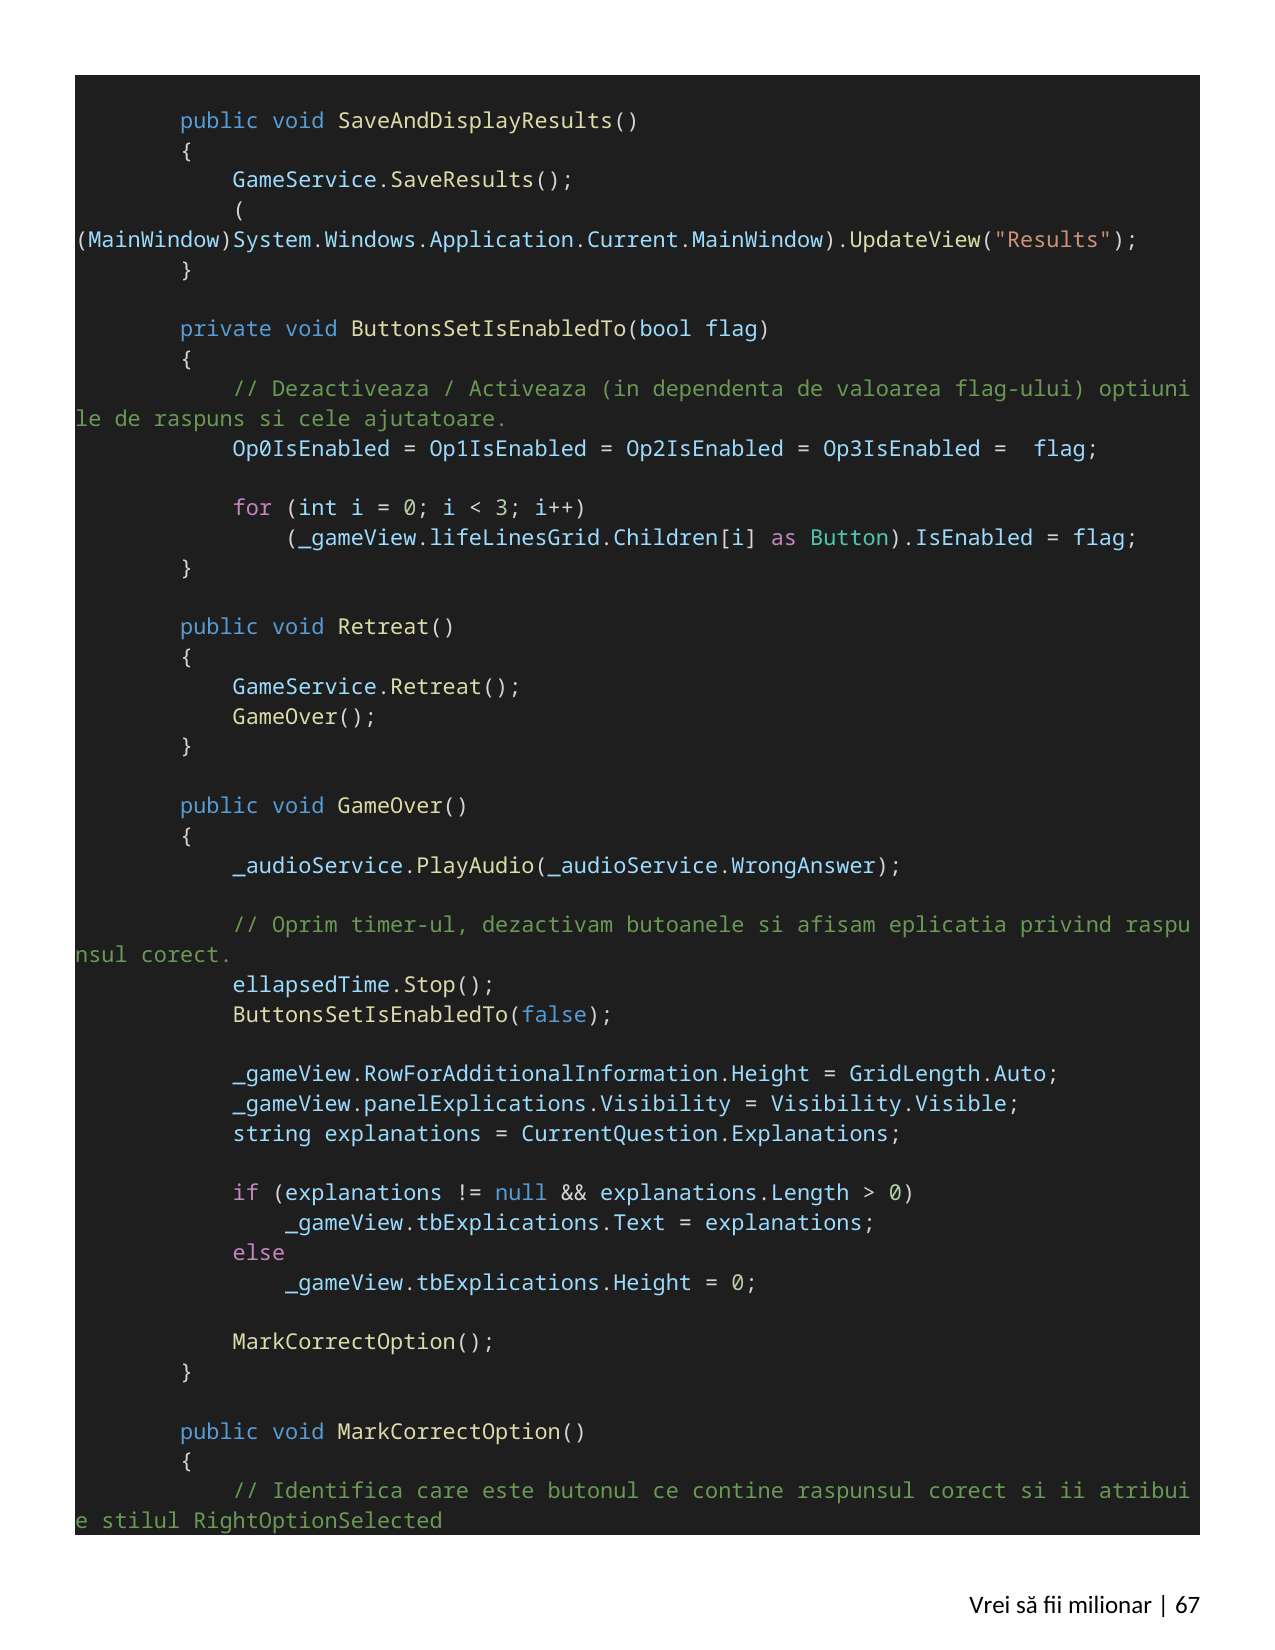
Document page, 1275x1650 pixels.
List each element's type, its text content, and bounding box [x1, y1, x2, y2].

text public void GameOver() [75, 790, 1200, 820]
text _gameView.RowForAdditionalInformation.Height = GridLength.Auto; [75, 1058, 1200, 1088]
text else [75, 1237, 1200, 1267]
text { [75, 1445, 1200, 1475]
text public void MarkCorrectOption() [75, 1416, 1200, 1445]
text for (int i = 0; i < 3; i++) [75, 492, 1200, 522]
text ellapsedTime.Stop(); [75, 969, 1200, 998]
text _gameView.tbExplications.Text = explanations; [75, 1207, 1200, 1237]
text string explanations = CurrentQuestion.Explanations; [75, 1118, 1200, 1147]
text GameService.SaveResults(); [75, 164, 1200, 194]
text { [75, 641, 1200, 671]
text // Dezactiveaza / Activeaza (in dependenta de valoarea flag-ului) optiunile de raspuns si cele ajutatoare. [75, 373, 1200, 432]
text Op0IsEnabled = Op1IsEnabled = Op2IsEnabled = Op3IsEnabled = flag; [75, 432, 1200, 462]
text GameOver(); [75, 701, 1200, 730]
text } [75, 730, 1200, 760]
text MarkCorrectOption(); [75, 1326, 1200, 1356]
text public void Retreat() [75, 611, 1200, 641]
text ((MainWindow)System.Windows.Application.Current.MainWindow).UpdateView("Results"); [75, 194, 1200, 254]
text public void SaveAndDisplayResults() [75, 105, 1200, 134]
text } [75, 552, 1200, 581]
text GameService.Retreat(); [75, 671, 1200, 701]
text // Identifica care este butonul ce contine raspunsul corect si ii atribuie stilul RightOptionSelected [75, 1475, 1200, 1535]
text _audioService.PlayAudio(_audioService.WrongAnswer); [75, 849, 1200, 879]
text // Oprim timer-ul, dezactivam butoanele si afisam eplicatia privind raspunsul corect. [75, 909, 1200, 969]
text } [75, 1356, 1200, 1386]
text (_gameView.lifeLinesGrid.Children[i] as Button).IsEnabled = flag; [75, 522, 1200, 552]
text _gameView.tbExplications.Height = 0; [75, 1267, 1200, 1296]
text ButtonsSetIsEnabledTo(false); [75, 998, 1200, 1028]
text { [75, 343, 1200, 373]
text { [75, 134, 1200, 164]
text _gameView.panelExplications.Visibility = Visibility.Visible; [75, 1088, 1200, 1118]
text { [75, 820, 1200, 849]
text if (explanations != null && explanations.Length > 0) [75, 1177, 1200, 1207]
text } [75, 254, 1200, 283]
text private void ButtonsSetIsEnabledTo(bool flag) [75, 313, 1200, 343]
